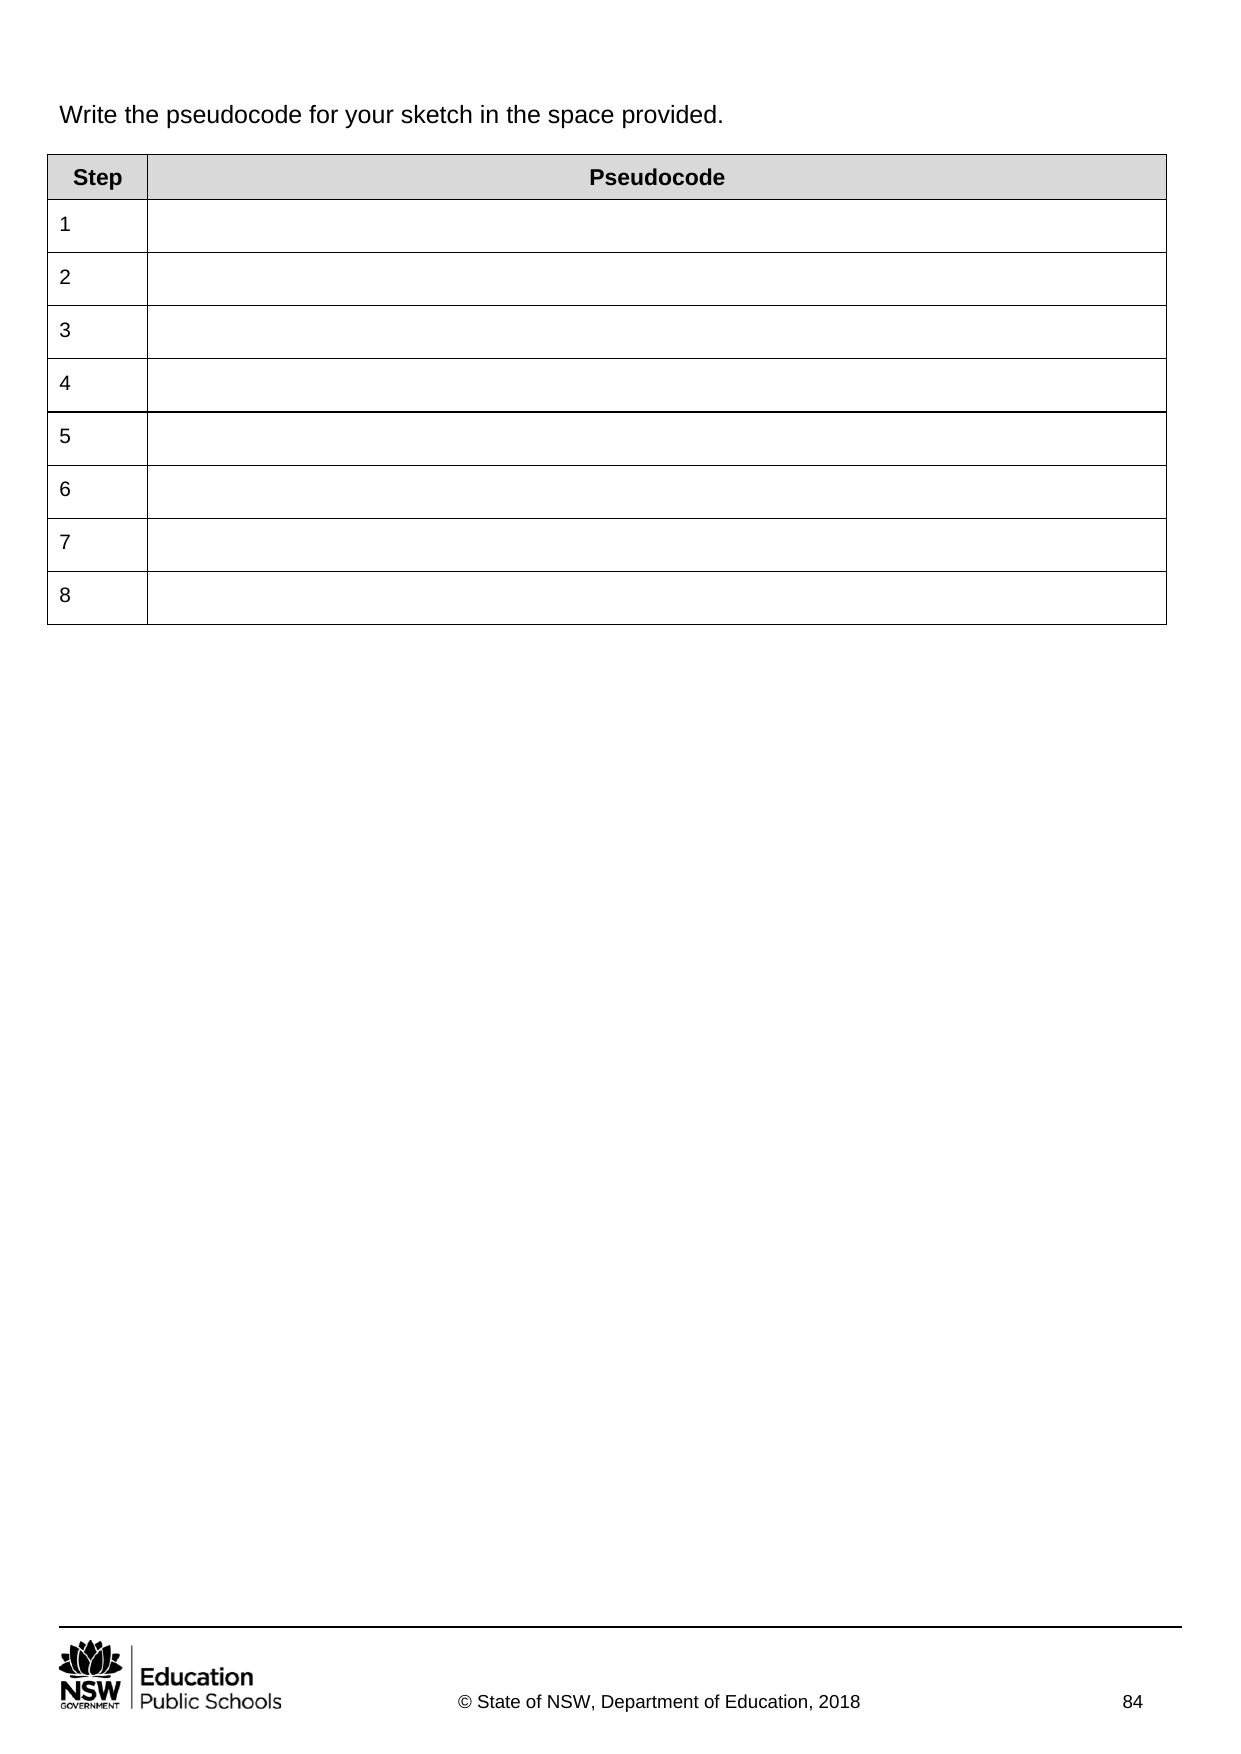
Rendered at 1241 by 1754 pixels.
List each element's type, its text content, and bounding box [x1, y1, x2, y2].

table_header Pseudocode [148, 155, 1166, 199]
table_header Step [48, 155, 147, 199]
table_cell 2 [48, 253, 147, 305]
picture [58, 1640, 282, 1709]
table_cell 4 [48, 359, 147, 411]
table_cell 3 [48, 306, 147, 358]
table_cell [148, 306, 1166, 358]
table_cell [148, 413, 1166, 464]
text Write the pseudocode for your sketch in the space provided. [59, 100, 1181, 129]
table_cell 7 [48, 519, 147, 571]
table_cell 5 [48, 413, 147, 464]
table_cell 8 [48, 572, 147, 624]
table_cell [148, 253, 1166, 305]
table_cell [148, 359, 1166, 411]
table_cell [148, 519, 1166, 571]
table_cell 1 [48, 200, 147, 252]
table_cell [148, 466, 1166, 518]
table_cell [148, 572, 1166, 624]
table_cell [148, 200, 1166, 252]
table_cell 6 [48, 466, 147, 518]
